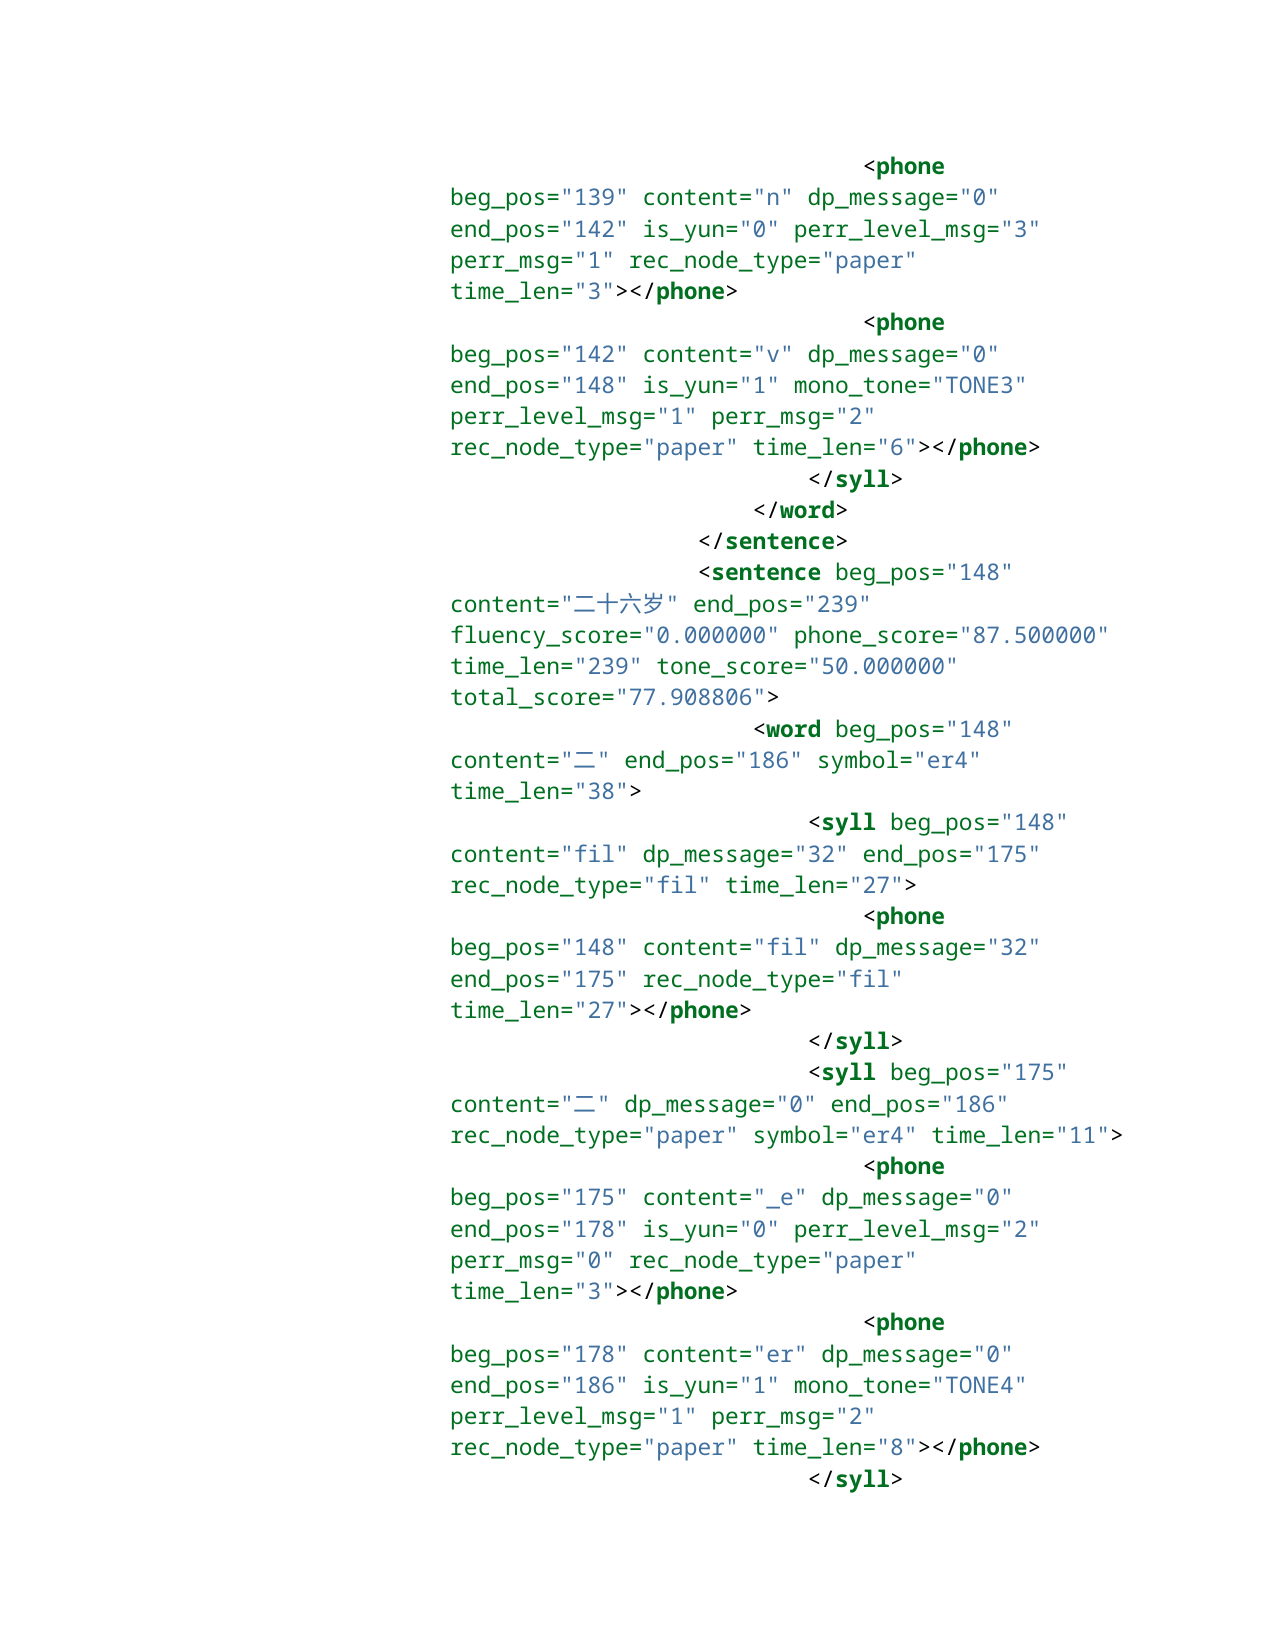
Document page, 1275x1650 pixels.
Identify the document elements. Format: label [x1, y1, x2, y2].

list [400, 150, 1125, 1494]
